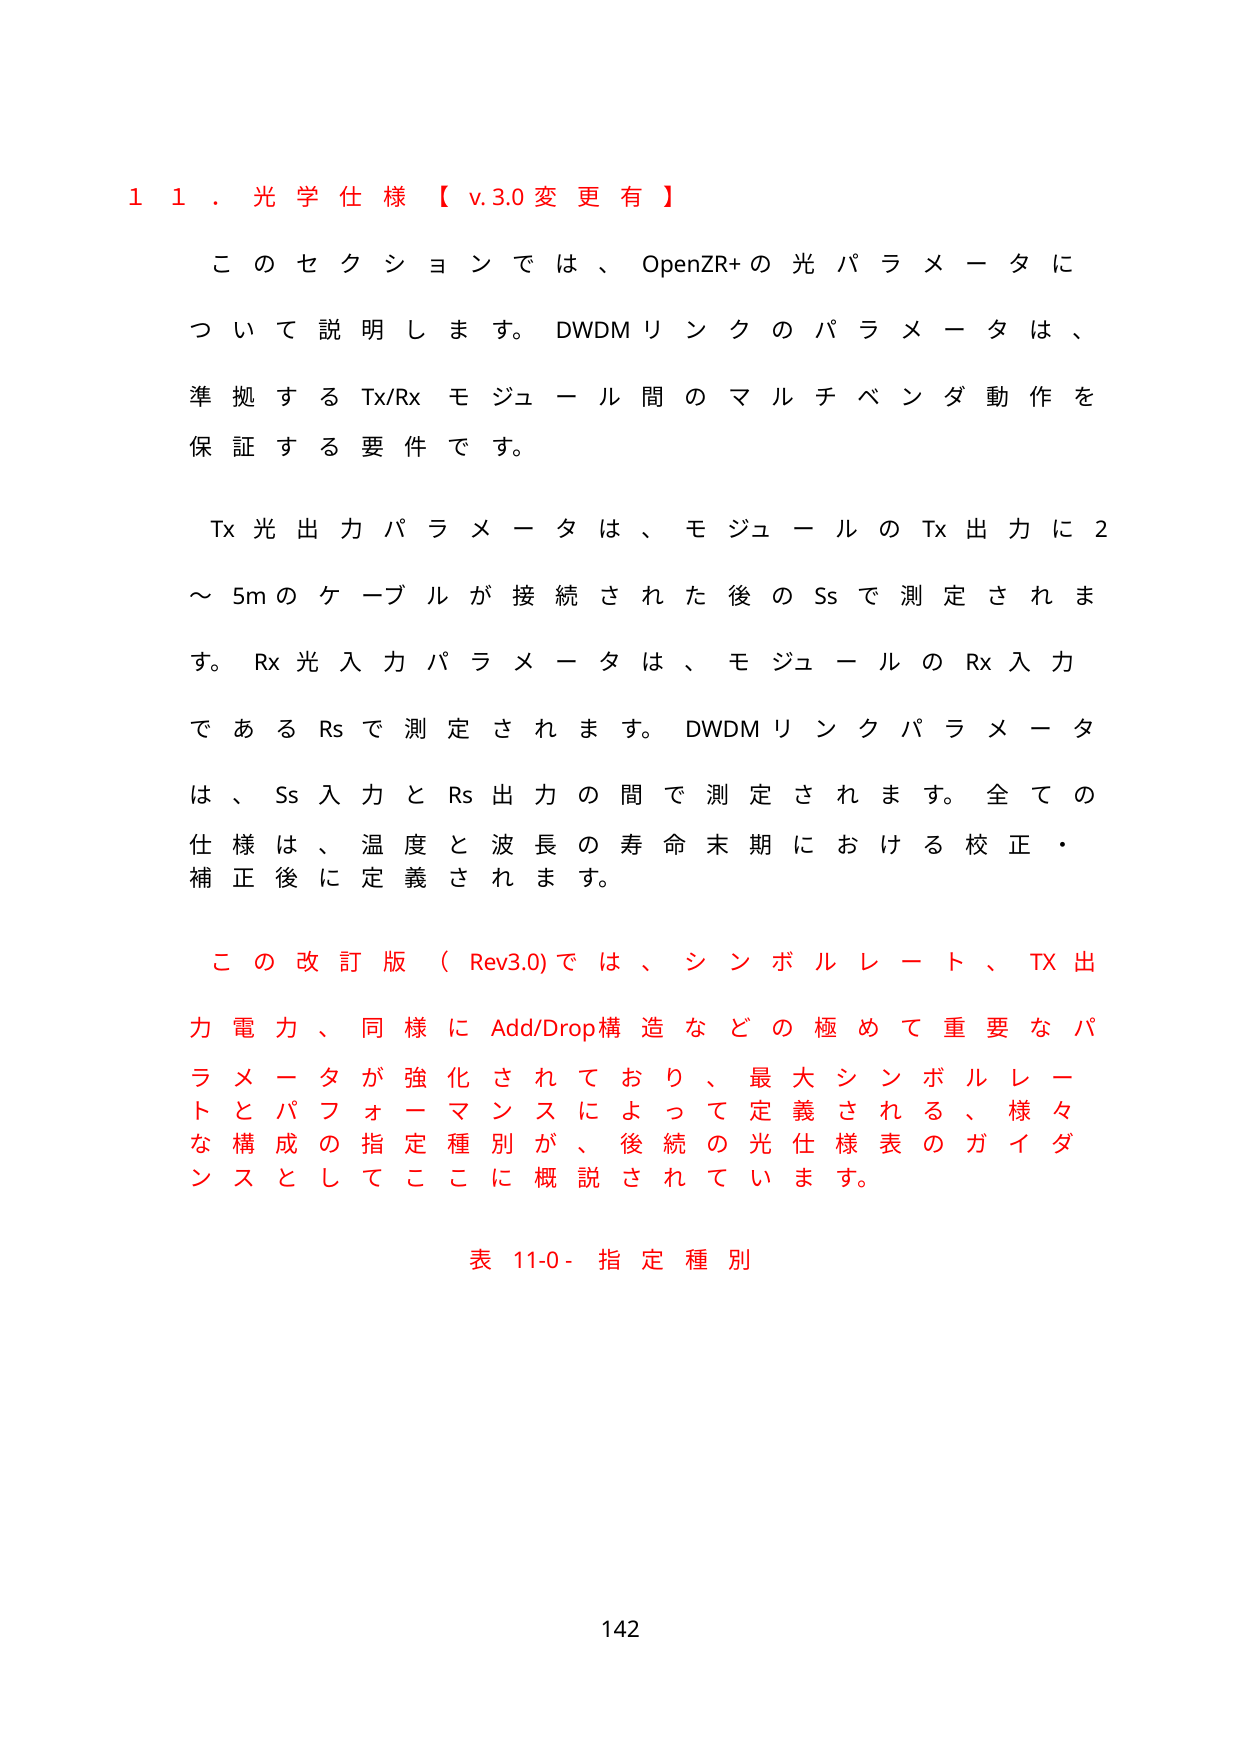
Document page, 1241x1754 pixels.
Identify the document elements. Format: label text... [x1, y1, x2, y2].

text 表11-0 - 指定種別 [124, 1226, 1116, 1292]
text １１．光学仕様【v. 3.0 変更有】 [124, 162, 1116, 229]
text このセクションでは、OpenZR+の光パラメータについて説明します。DWDMリンクのパラメータは、準拠するTx/Rx モジュール間のマルチベンダ動作を保証する要件です。 [124, 229, 1116, 462]
text この改訂版（Rev3.0)では、シンボルレート、TX出力電力、同様にAdd/Drop構造などの極めて重要なパラメータが強化されており、最大シンボルレートとパフォーマンスによって定義される、様々な構成の指定種別が、後続の光仕様表のガイダンスとしてここに概説されています。 [124, 927, 1116, 1193]
text Tx光出力パラメータは、モジュールのTx出力に2～5mのケーブルが接続された後のSsで測定されます。Rx光入力パラメータは、モジュールのRx入力であるRsで測定されます。DWDMリンクパラメータは、Ss入力とRs出力の間で測定されます。全ての仕様は、温度と波長の寿命末期における校正・補正後に定義されます。 [124, 495, 1116, 893]
